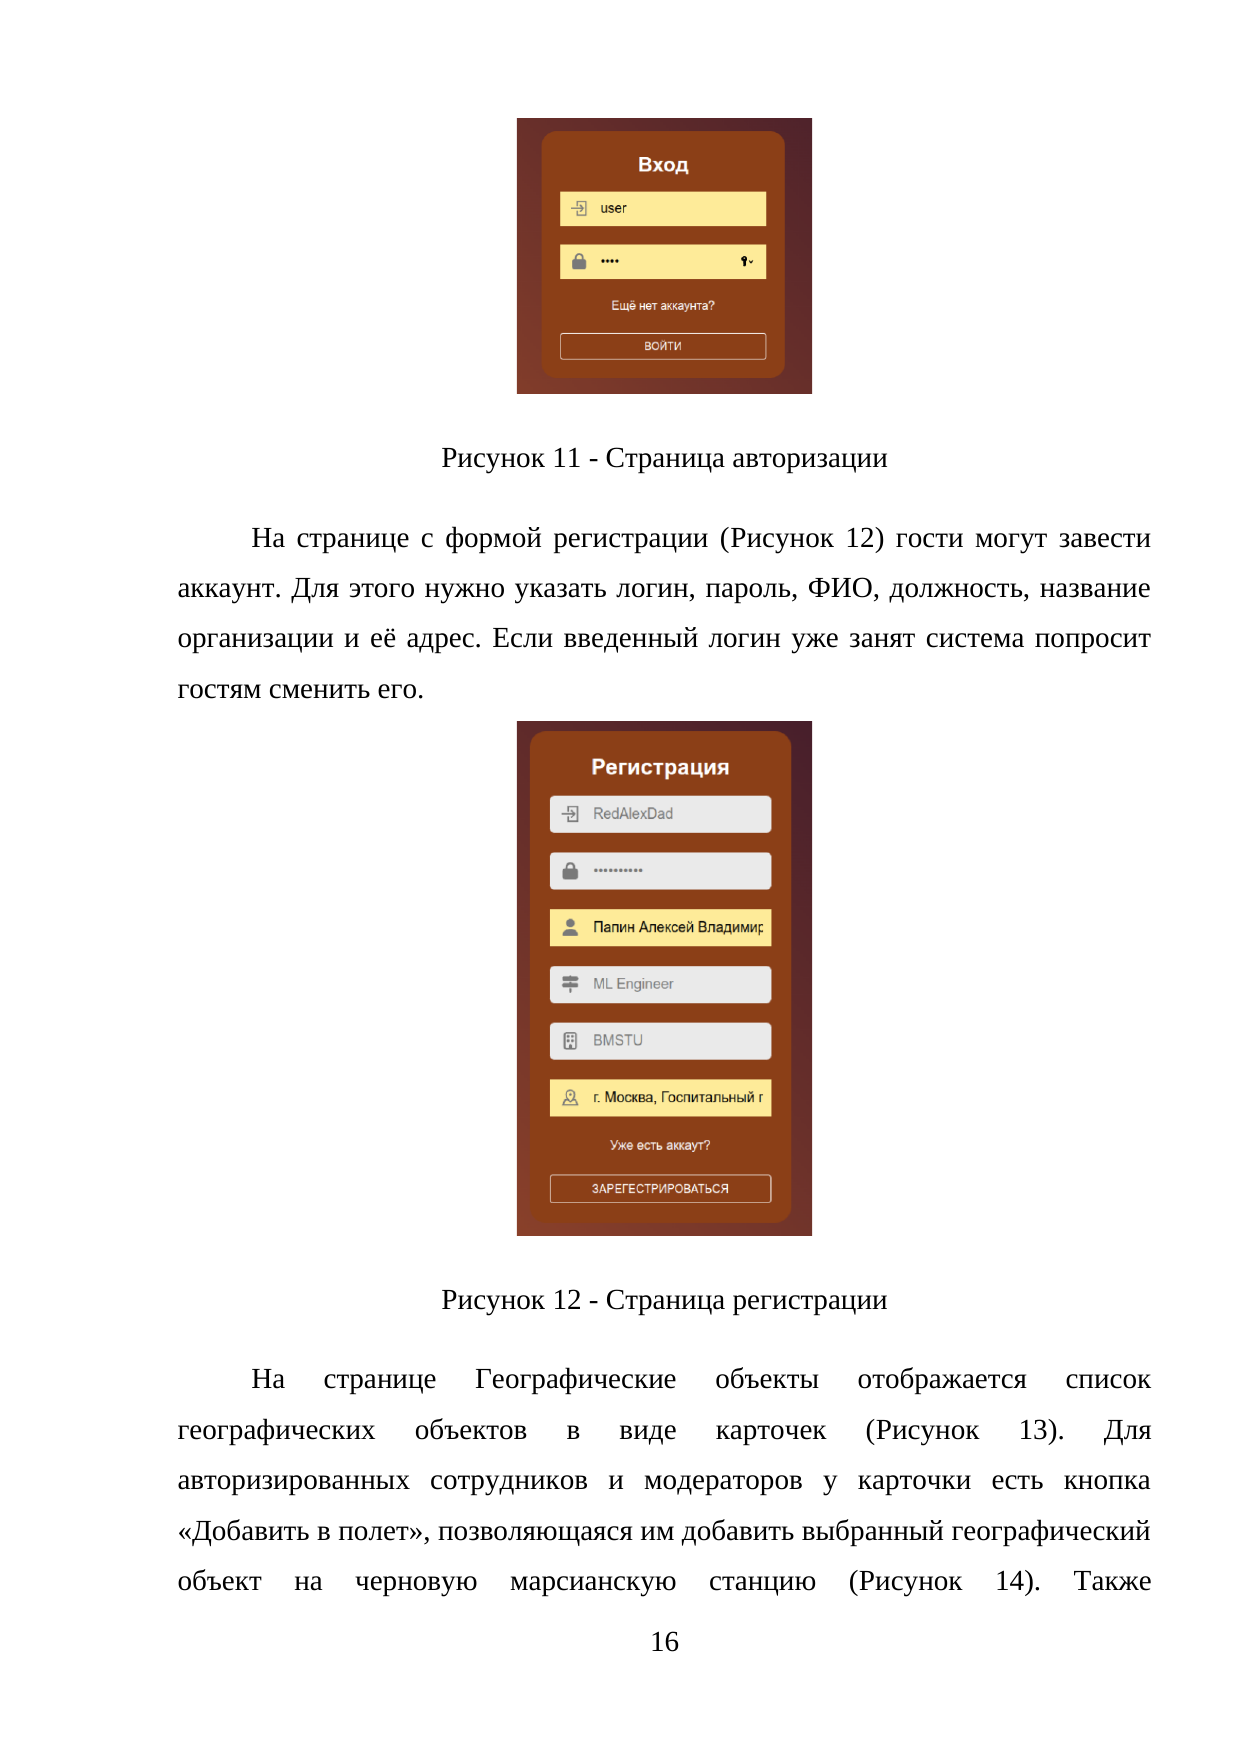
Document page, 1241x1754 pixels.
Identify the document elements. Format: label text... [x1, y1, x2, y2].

picture [516, 721, 813, 1236]
text На странице с формой регистрации (Рисунок 12) гости могут завести аккаунт. Для этого нужно указать логин, пароль, ФИО, должность, название организации и её адрес. Если введенный логин уже занят система попросит гостям сменить его. [177, 520, 1152, 704]
picture [516, 118, 813, 394]
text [177, 1362, 1152, 1596]
